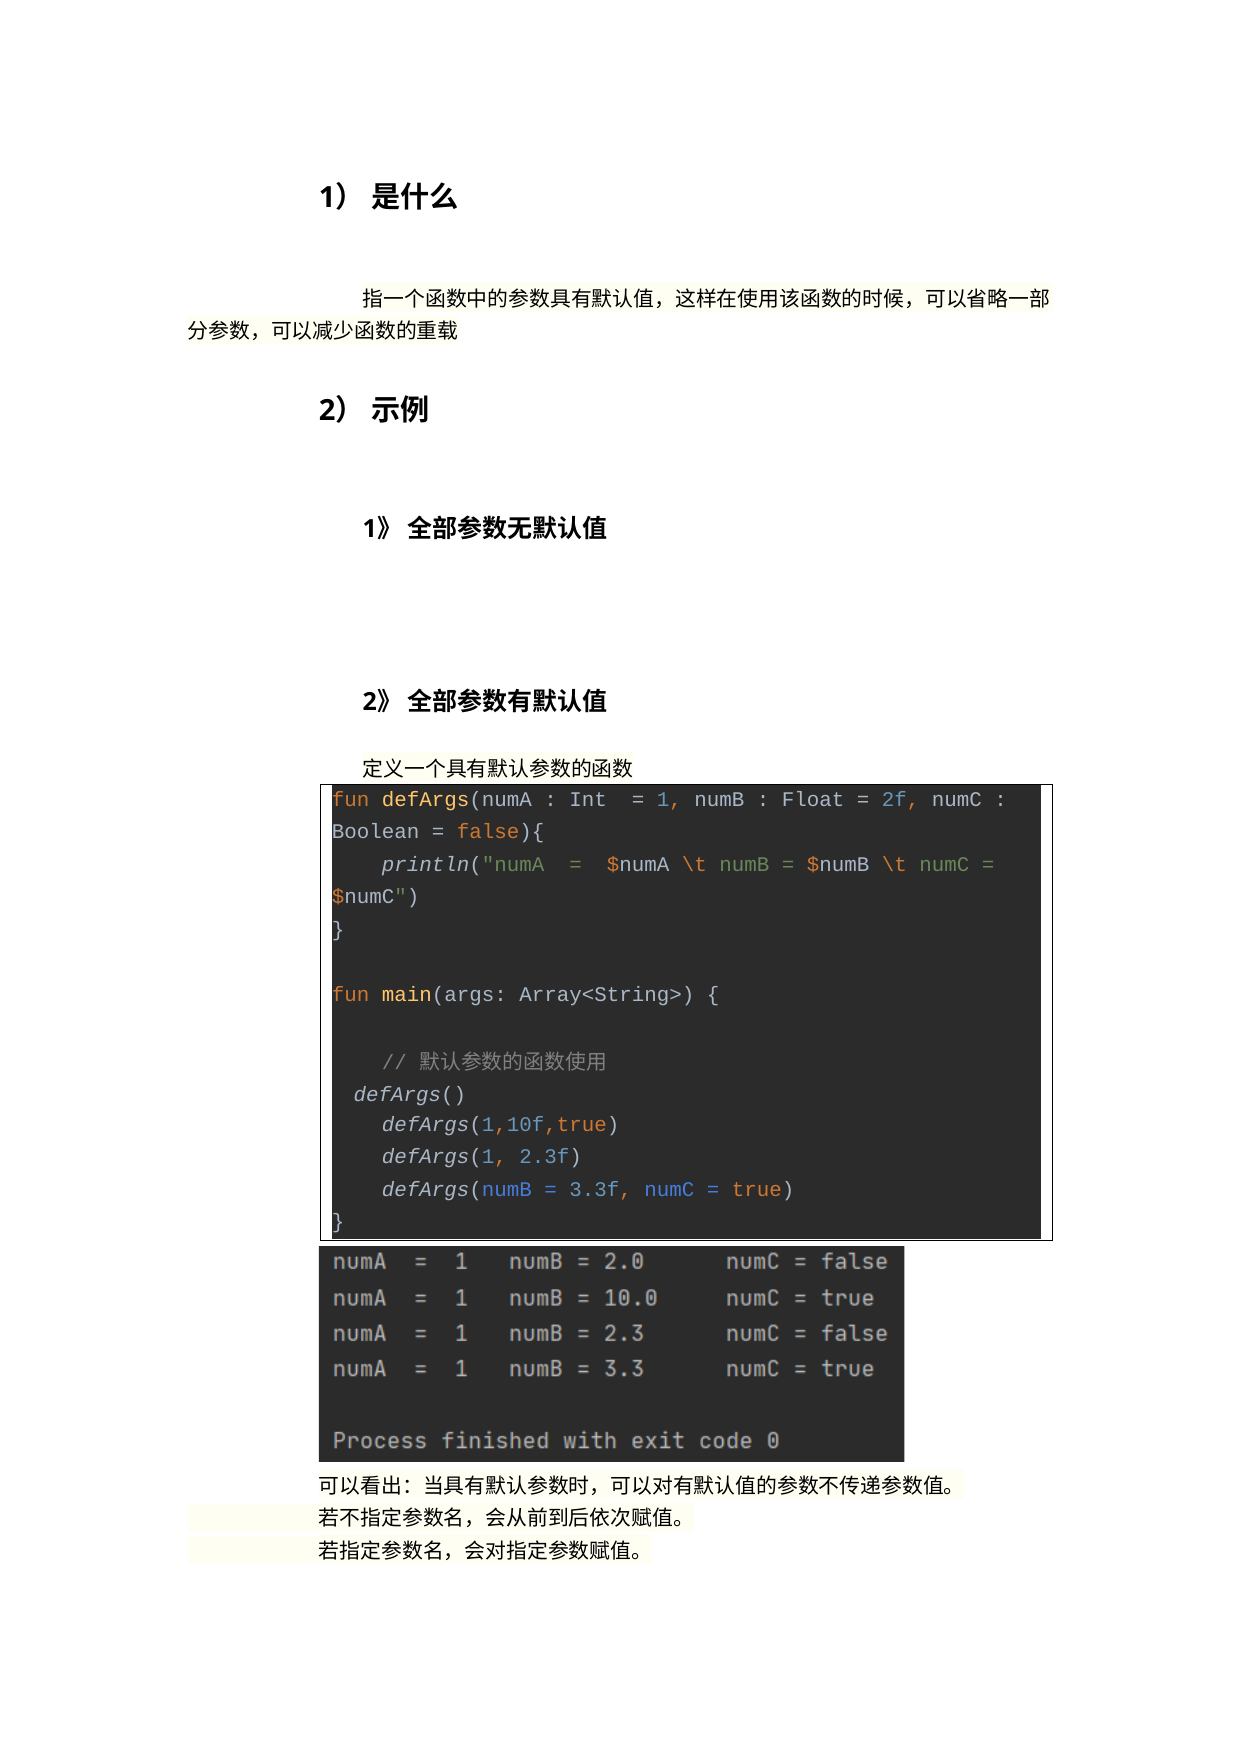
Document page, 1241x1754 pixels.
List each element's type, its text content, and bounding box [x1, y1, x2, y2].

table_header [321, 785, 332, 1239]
subtitle 2） 示例 [275, 375, 1053, 440]
text 若不指定参数名，会从前到后依次赋值。 [187, 1501, 1053, 1533]
picture [318, 1246, 905, 1462]
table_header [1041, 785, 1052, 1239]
subtitle 1） 是什么 [275, 162, 1053, 227]
subtitle 2》 全部参数有默认值 [319, 667, 1053, 732]
text 定义一个具有默认参数的函数 [187, 751, 1053, 783]
text 指一个函数中的参数具有默认值，这样在使用该函数的时候，可以省略一部分参数，可以减少函数的重载 [187, 281, 1053, 346]
text 若指定参数名，会对指定参数赋值。 [187, 1533, 1053, 1566]
text 可以看出：当具有默认参数时，可以对有默认值的参数不传递参数值。 [187, 1468, 1053, 1501]
subtitle 1》 全部参数无默认值 [319, 494, 1053, 559]
